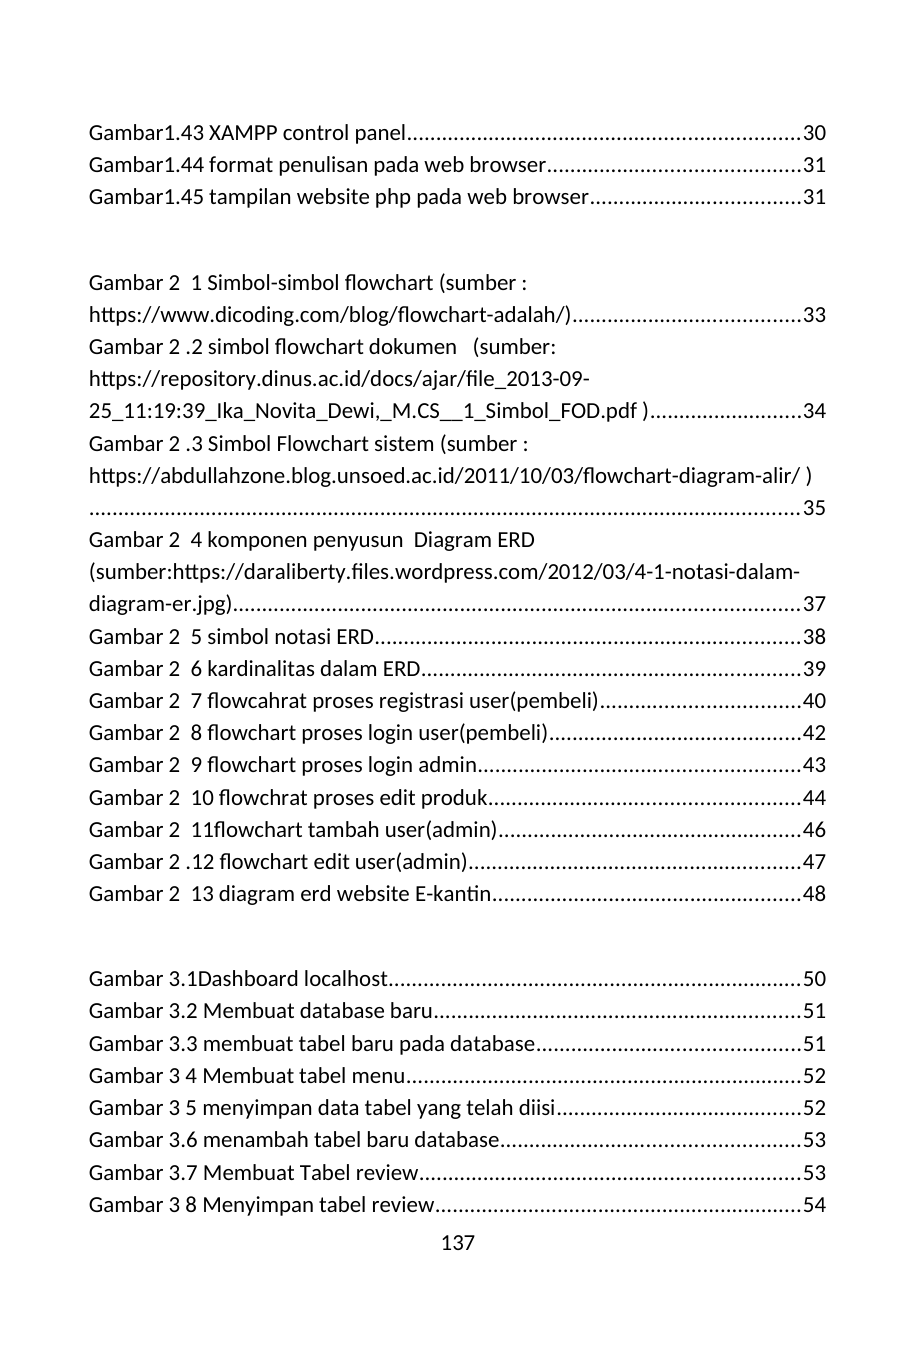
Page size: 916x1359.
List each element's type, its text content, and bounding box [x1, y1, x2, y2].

text Gambar1.44 format penulisan pada web browser 31 [89, 150, 827, 178]
text Gambar 2 1 Simbol-simbol flowchart (sumber : https://www.dicoding.com/blog/flowchart-adalah/) 33 [89, 268, 827, 328]
text Gambar1.45 tampilan website php pada web browser 31 [89, 182, 827, 211]
text Gambar 2 10 flowchrat proses edit produk 44 [89, 783, 827, 811]
text Gambar 3.3 membuat tabel baru pada database 51 [89, 1029, 827, 1057]
text Gambar 3.1Dashboard localhost 50 [89, 964, 827, 992]
text Gambar 3.2 Membuat database baru 51 [89, 997, 827, 1025]
text Gambar 2 .12 flowchart edit user(admin) 47 [89, 847, 827, 875]
text Gambar 2 6 kardinalitas dalam ERD 39 [89, 654, 827, 682]
text Gambar 3 4 Membuat tabel menu 52 [89, 1061, 827, 1089]
text Gambar 2 9 flowchart proses login admin 43 [89, 751, 827, 778]
text Gambar 3.7 Membuat Tabel review 53 [89, 1158, 827, 1186]
text Gambar1.43 XAMPP control panel 30 [89, 118, 827, 146]
text Gambar 3.6 menambah tabel baru database 53 [89, 1125, 827, 1153]
text Gambar 2 13 diagram erd website E-kantin 48 [89, 879, 827, 907]
text Gambar 2 11flowchart tambah user(admin) 46 [89, 815, 827, 843]
text Gambar 3 8 Menyimpan tabel review 54 [89, 1190, 827, 1218]
text Gambar 2 .2 simbol flowchart dokumen (sumber: https://repository.dinus.ac.id/docs/ajar/file_2013-09-25_11:19:39_Ika_Novita_Dewi,_M.CS__1_Simbol_FOD.pdf ) 34 [89, 332, 827, 424]
text Gambar 2 8 flowchart proses login user(pembeli) 42 [89, 718, 827, 746]
text Gambar 2 5 simbol notasi ERD 38 [89, 622, 827, 650]
text Gambar 2 4 komponen penyusun Diagram ERD (sumber:https://daraliberty.files.wordpress.com/2012/03/4-1-notasi-dalam-diagram-er.jpg) 37 [89, 525, 827, 618]
text Gambar 3 5 menyimpan data tabel yang telah diisi 52 [89, 1093, 827, 1121]
text Gambar 2 .3 Simbol Flowchart sistem (sumber : https://abdullahzone.blog.unsoed.ac.id/2011/10/03/flowchart-diagram-alir/ ) 35 [89, 429, 827, 521]
text Gambar 2 7 flowcahrat proses registrasi user(pembeli) 40 [89, 686, 827, 714]
